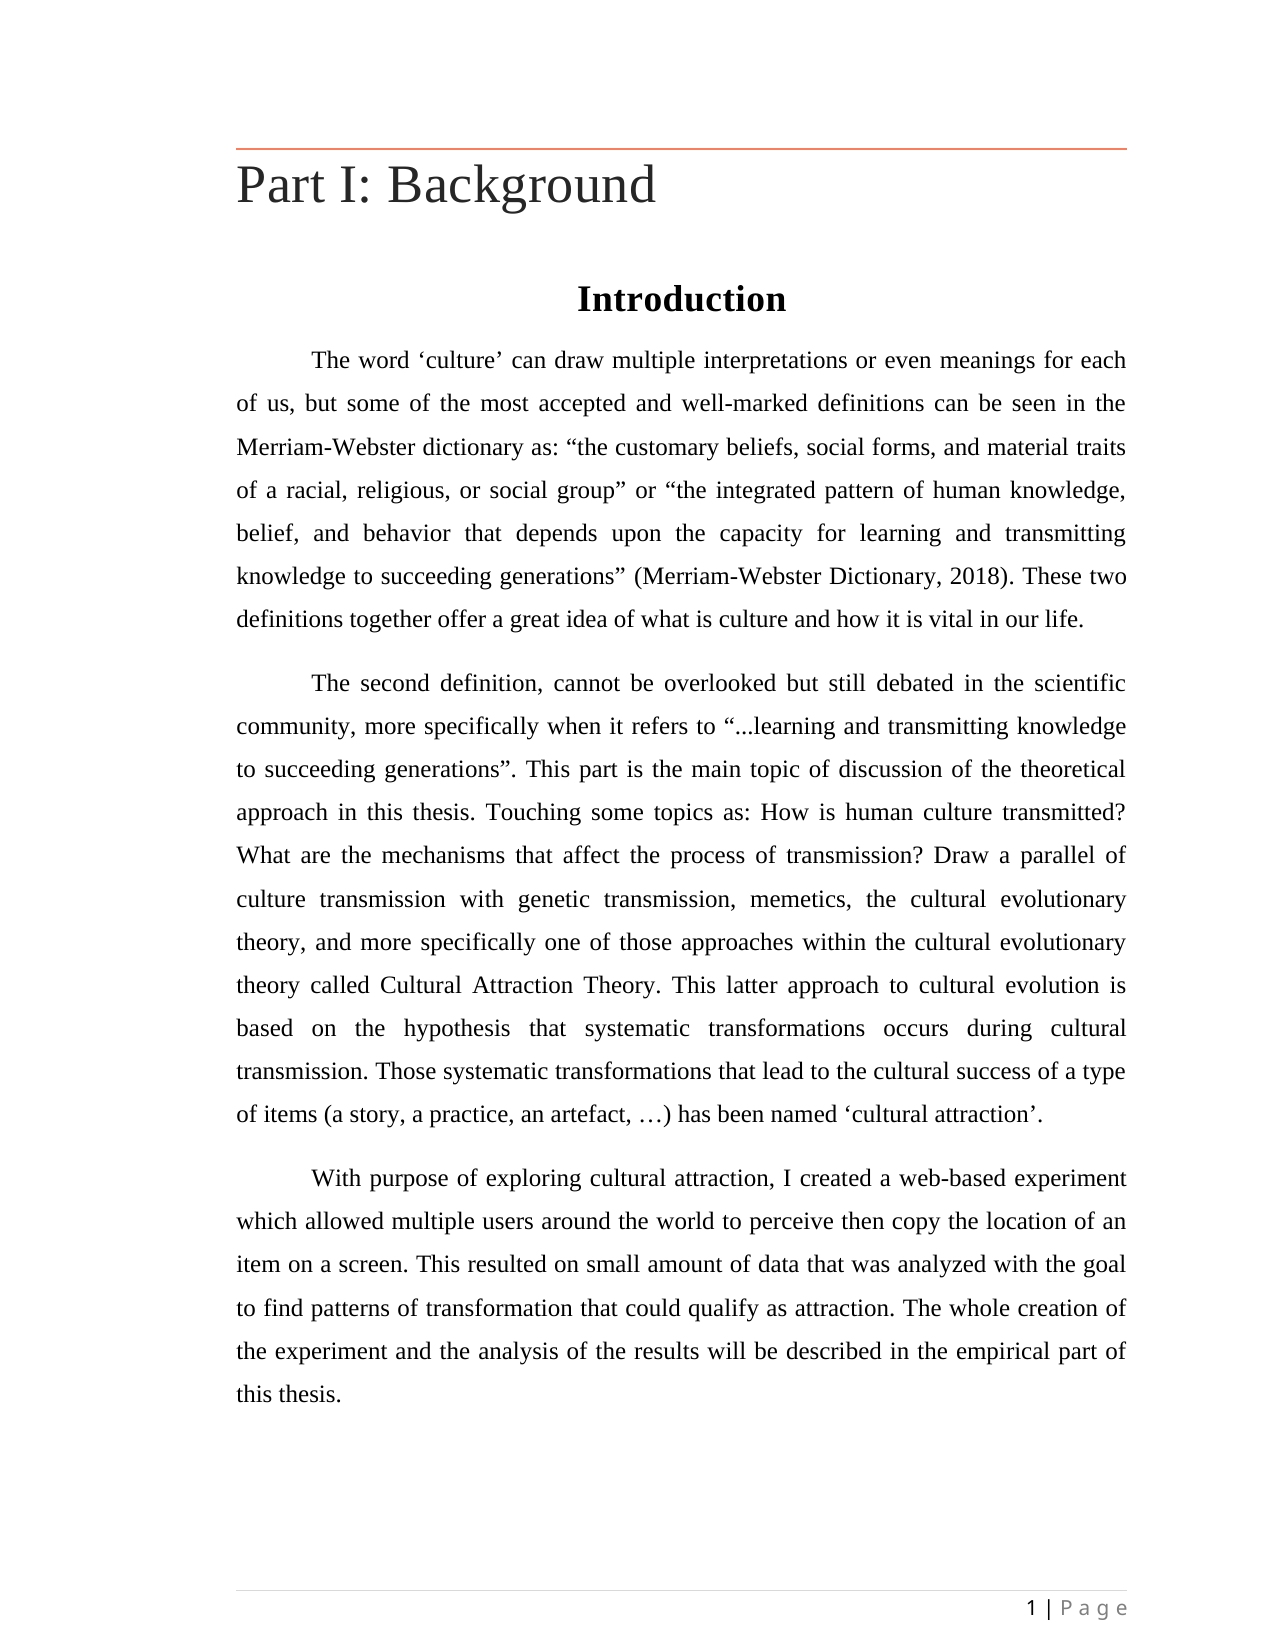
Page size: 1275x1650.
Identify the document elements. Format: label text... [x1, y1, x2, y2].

text With purpose of exploring cultural attraction, I created a web-based experiment which allowed multiple users around the world to perceive then copy the location of an item on a screen. This resulted on small amount of data that was analyzed with the goal to find patterns of transformation that could qualify as attraction. The whole creation of the experiment and the analysis of the results will be described in the empirical part of this thesis. [236, 1163, 1127, 1408]
subtitle Introduction [236, 277, 1127, 320]
text The word ‘culture’ can draw multiple interpretations or even meanings for each of us, but some of the most accepted and well-marked definitions can be seen in the Merriam-Webster dictionary as: “the customary beliefs, social forms, and material traits of a racial, religious, or social group” or “the integrated pattern of human knowledge, belief, and behavior that depends upon the capacity for learning and transmitting knowledge to succeeding generations” . These two definitions together offer a great idea of what is culture and how it is vital in our life. [236, 345, 1127, 633]
title Part I: Background [236, 150, 1127, 214]
text The second definition, cannot be overlooked but still debated in the scientific community, more specifically when it refers to “...learning and transmitting knowledge to succeeding generations”. This part is the main topic of discussion of the theoretical approach in this thesis. Touching some topics as: How is human culture transmitted? What are the mechanisms that affect the process of transmission? Draw a parallel of culture transmission with genetic transmission, memetics, the cultural evolutionary theory, and more specifically one of those approaches within the cultural evolutionary theory called Cultural Attraction Theory. This latter approach to cultural evolution is based on the hypothesis that systematic transformations occurs during cultural transmission. Those systematic transformations that lead to the cultural success of a type of items (a story, a practice, an artefact, …) has been named ‘cultural attraction’. [236, 668, 1127, 1128]
